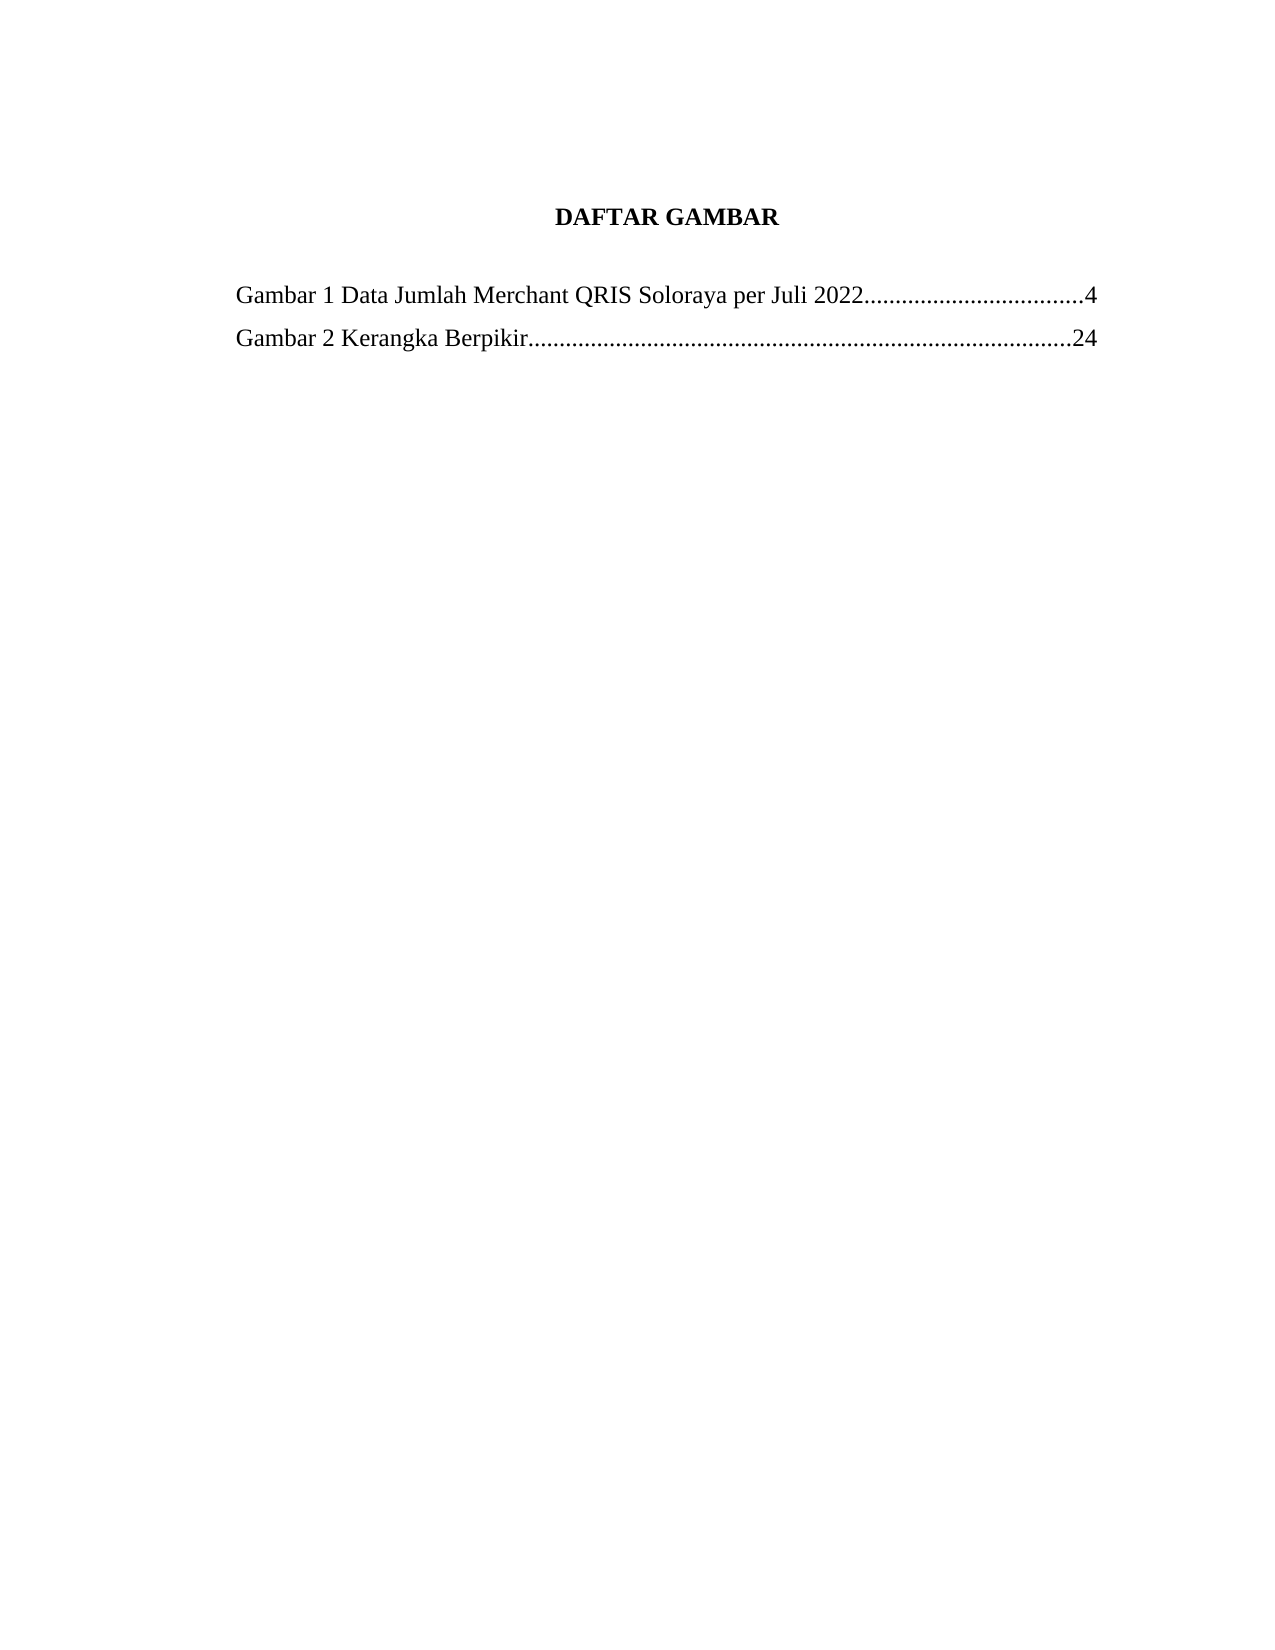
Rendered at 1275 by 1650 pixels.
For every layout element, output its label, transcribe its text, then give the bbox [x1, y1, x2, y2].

text Gambar 1 Data Jumlah Merchant QRIS Soloraya per Juli 2022 4 [236, 280, 1098, 309]
subtitle DAFTAR GAMBAR [236, 202, 1098, 231]
text Gambar 2 Kerangka Berpikir 24 [236, 323, 1098, 352]
